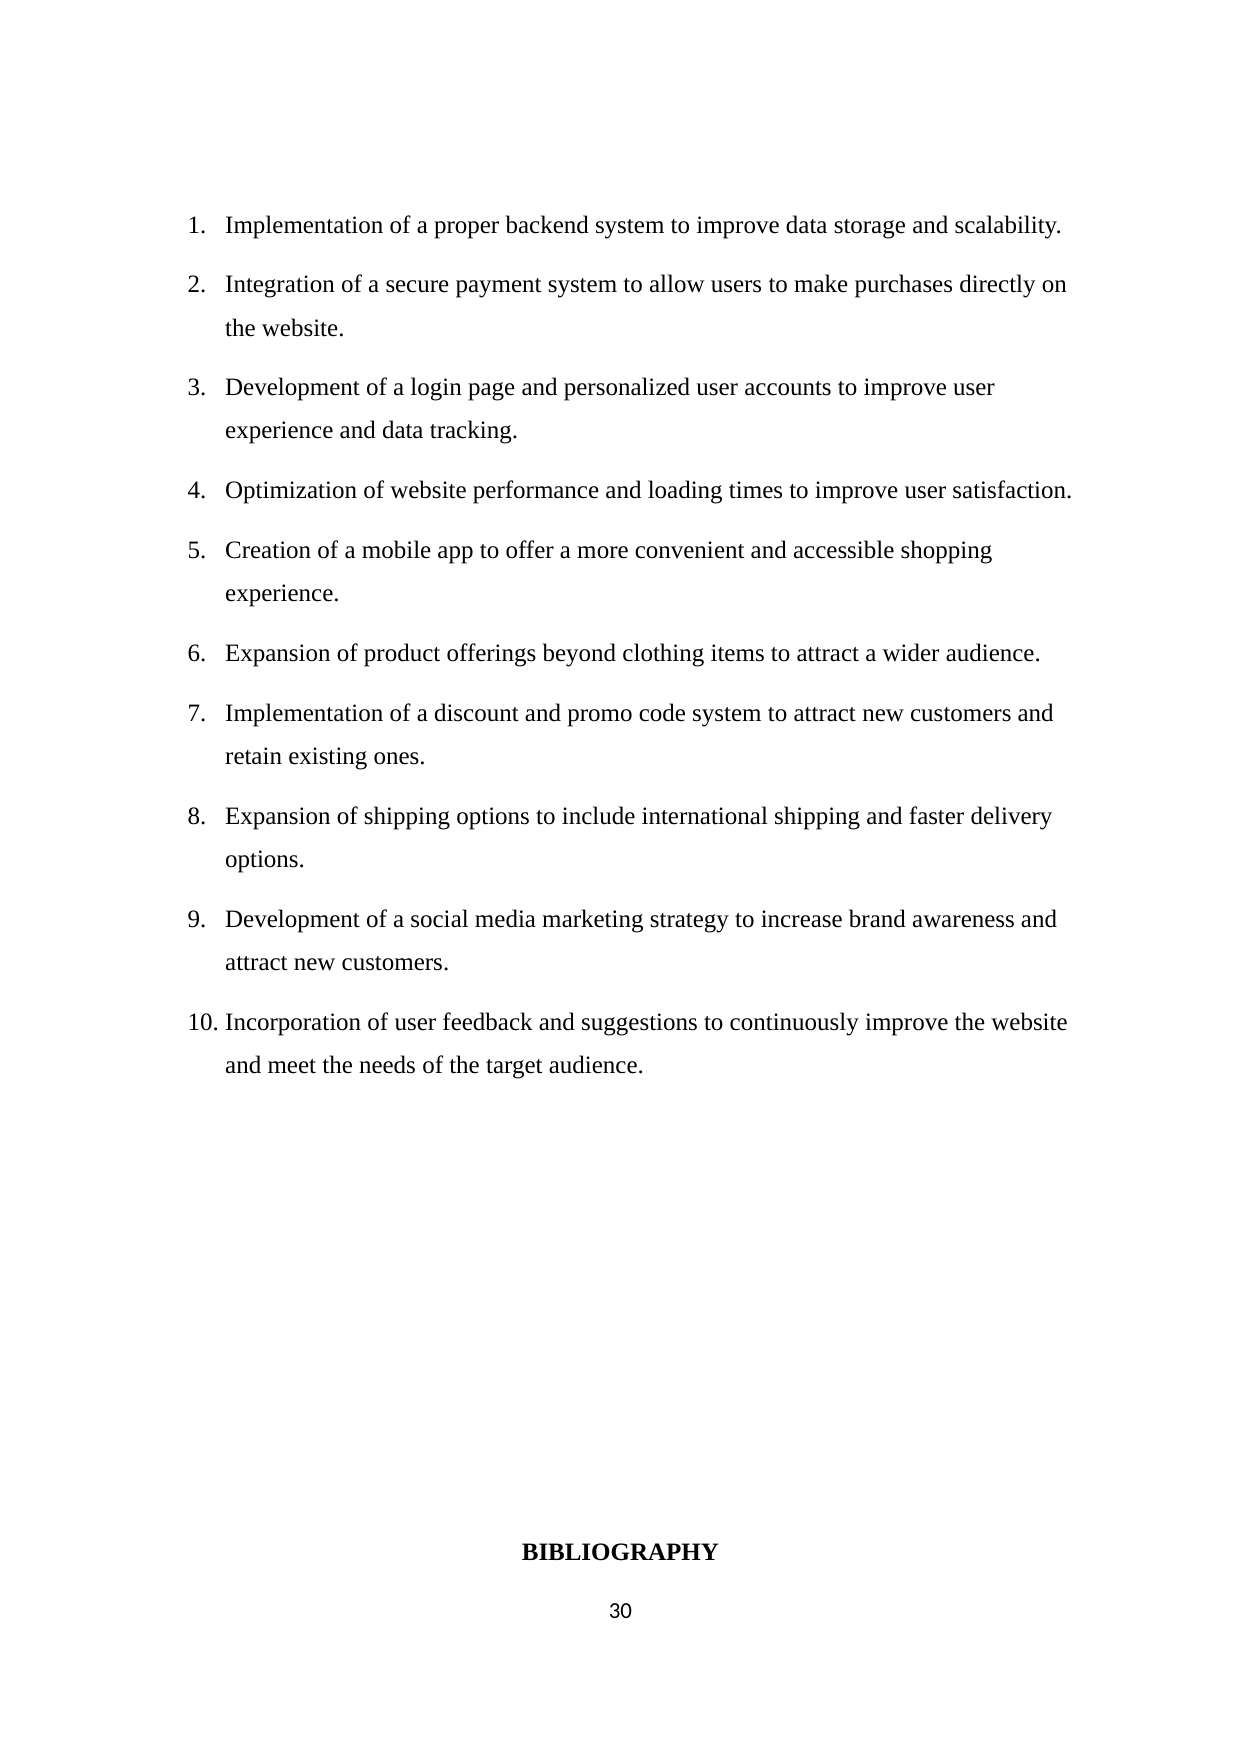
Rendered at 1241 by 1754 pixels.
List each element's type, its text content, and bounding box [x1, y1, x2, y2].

subtitle BIBLIOGRAPHY [150, 1537, 1090, 1565]
list Expansion of shipping options to include international shipping and faster delivery options. [187, 801, 1090, 873]
list Incorporation of user feedback and suggestions to continuously improve the website and meet the needs of the target audience. [187, 1007, 1090, 1078]
list Expansion of product offerings beyond clothing items to attract a wider audience. [187, 638, 1090, 667]
list Development of a login page and personalized user accounts to improve user experience and data tracking. [187, 372, 1090, 444]
list Implementation of a discount and promo code system to attract new customers and retain existing ones. [187, 698, 1090, 770]
list Creation of a mobile app to offer a more convenient and accessible shopping experience. [187, 535, 1090, 607]
list Development of a social media marketing strategy to increase brand awareness and attract new customers. [187, 904, 1090, 976]
list Integration of a secure payment system to allow users to make purchases directly on the website. [187, 269, 1090, 341]
list Optimization of website performance and loading times to improve user satisfaction. [187, 475, 1090, 504]
list Implementation of a proper backend system to improve data storage and scalability. [187, 210, 1090, 238]
